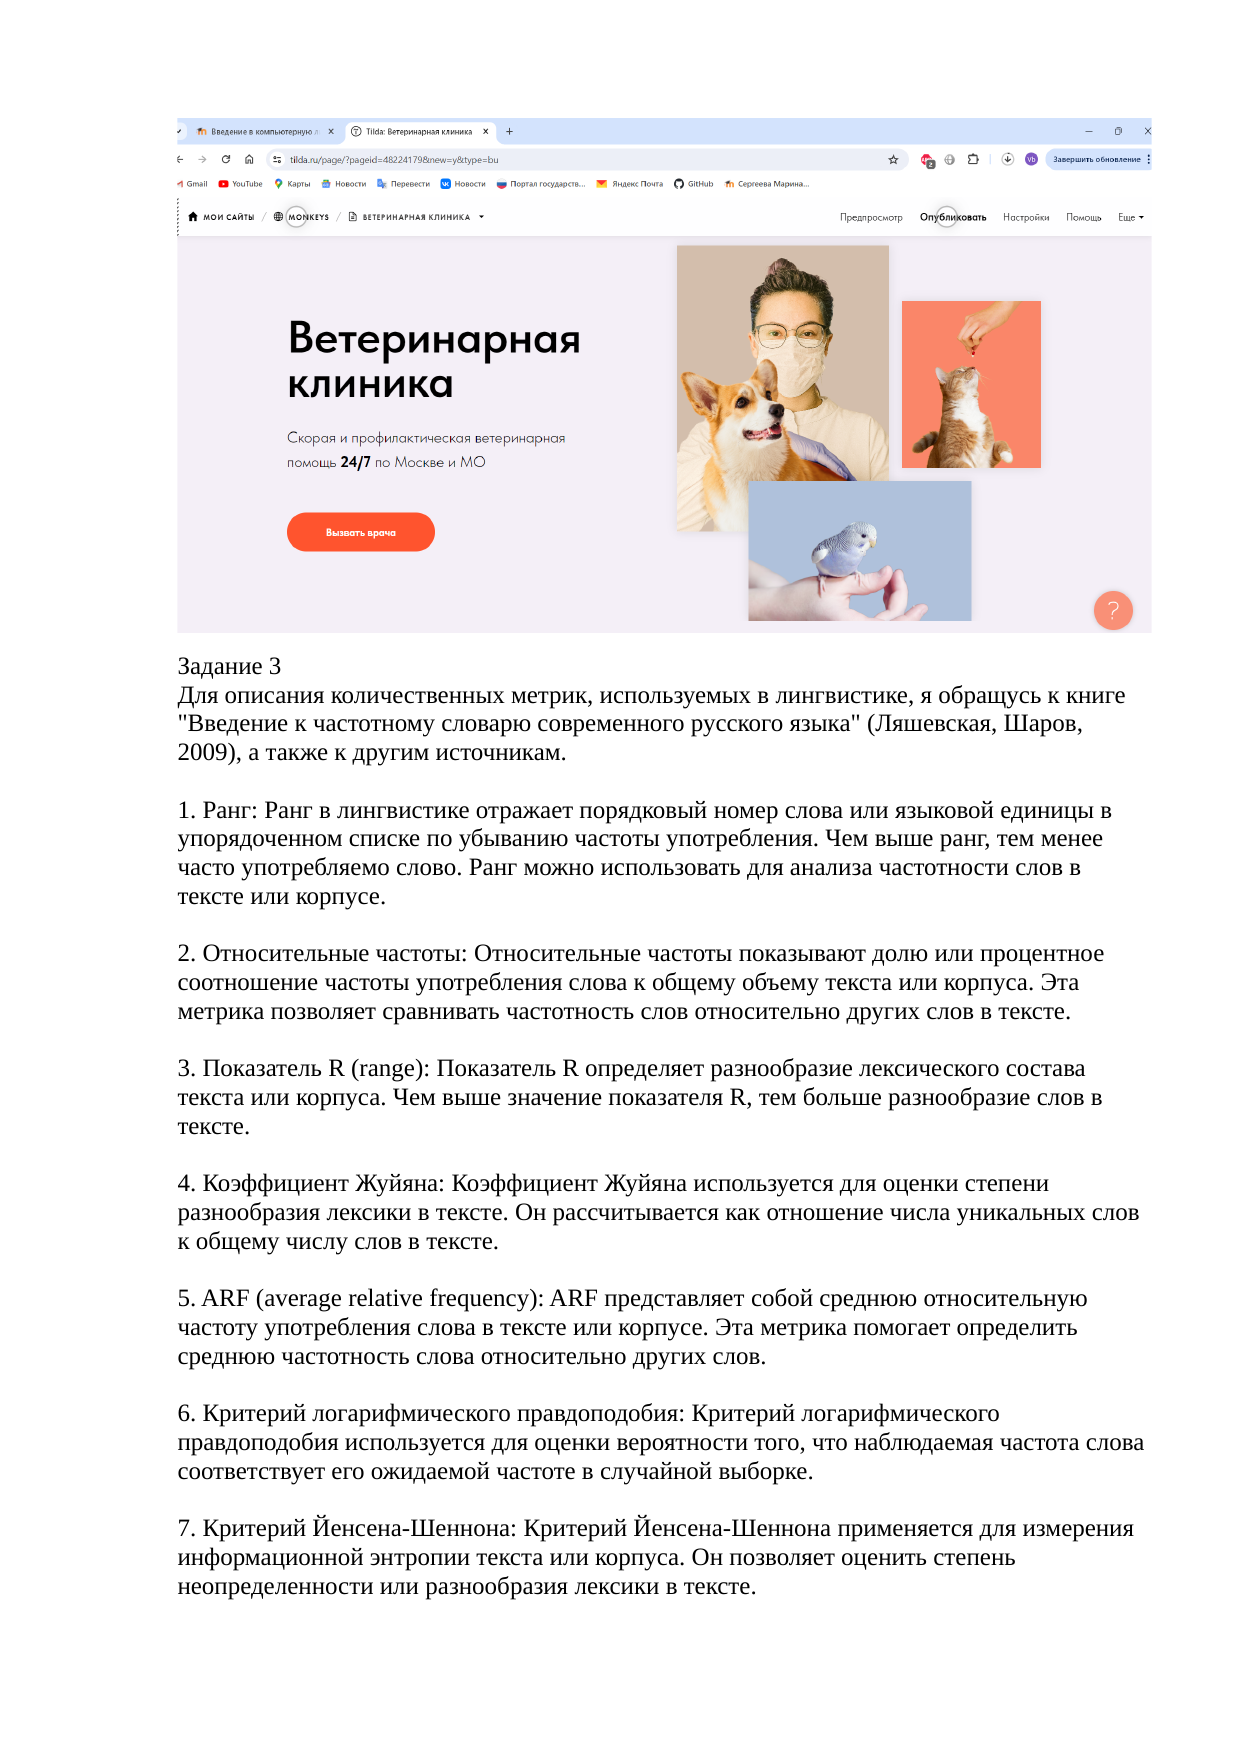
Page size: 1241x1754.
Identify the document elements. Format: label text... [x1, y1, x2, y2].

text 3. Показатель R (range): Показатель R определяет разнообразие лексического состава текста или корпуса. Чем выше значение показателя R, тем больше разнообразие слов в тексте. [177, 1053, 1152, 1140]
text 4. Коэффициент Жуйяна: Коэффициент Жуйяна используется для оценки степени разнообразия лексики в тексте. Он рассчитывается как отношение числа уникальных слов к общему числу слов в тексте. [177, 1168, 1152, 1255]
text 5. ARF (average relative frequency): ARF представляет собой среднюю относительную частоту употребления слова в тексте или корпусе. Эта метрика помогает определить среднюю частотность слова относительно других слов. [177, 1283, 1152, 1370]
text 1. Ранг: Ранг в лингвистике отражает порядковый номер слова или языковой единицы в упорядоченном списке по убыванию частоты употребления. Чем выше ранг, тем менее часто употребляемо слово. Ранг можно использовать для анализа частотности слов в тексте или корпусе. [177, 795, 1152, 910]
text 7. Критерий Йенсена-Шеннона: Критерий Йенсена-Шеннона применяется для измерения информационной энтропии текста или корпуса. Он позволяет оценить степень неопределенности или разнообразия лексики в тексте. [177, 1513, 1152, 1600]
text 2. Относительные частоты: Относительные частоты показывают долю или процентное соотношение частоты употребления слова к общему объему текста или корпуса. Эта метрика позволяет сравнивать частотность слов относительно других слов в тексте. [177, 938, 1152, 1025]
picture [177, 118, 1152, 633]
text Задание 3 [177, 651, 1152, 680]
text Для описания количественных метрик, используемых в лингвистике, я обращусь к книге "Введение к частотному словарю современного русского языка" (Ляшевская, Шаров, 2009), а также к другим источникам. [177, 680, 1152, 766]
text 6. Критерий логарифмического правдоподобия: Критерий логарифмического правдоподобия используется для оценки вероятности того, что наблюдаемая частота слова соответствует его ожидаемой частоте в случайной выборке. [177, 1398, 1152, 1485]
